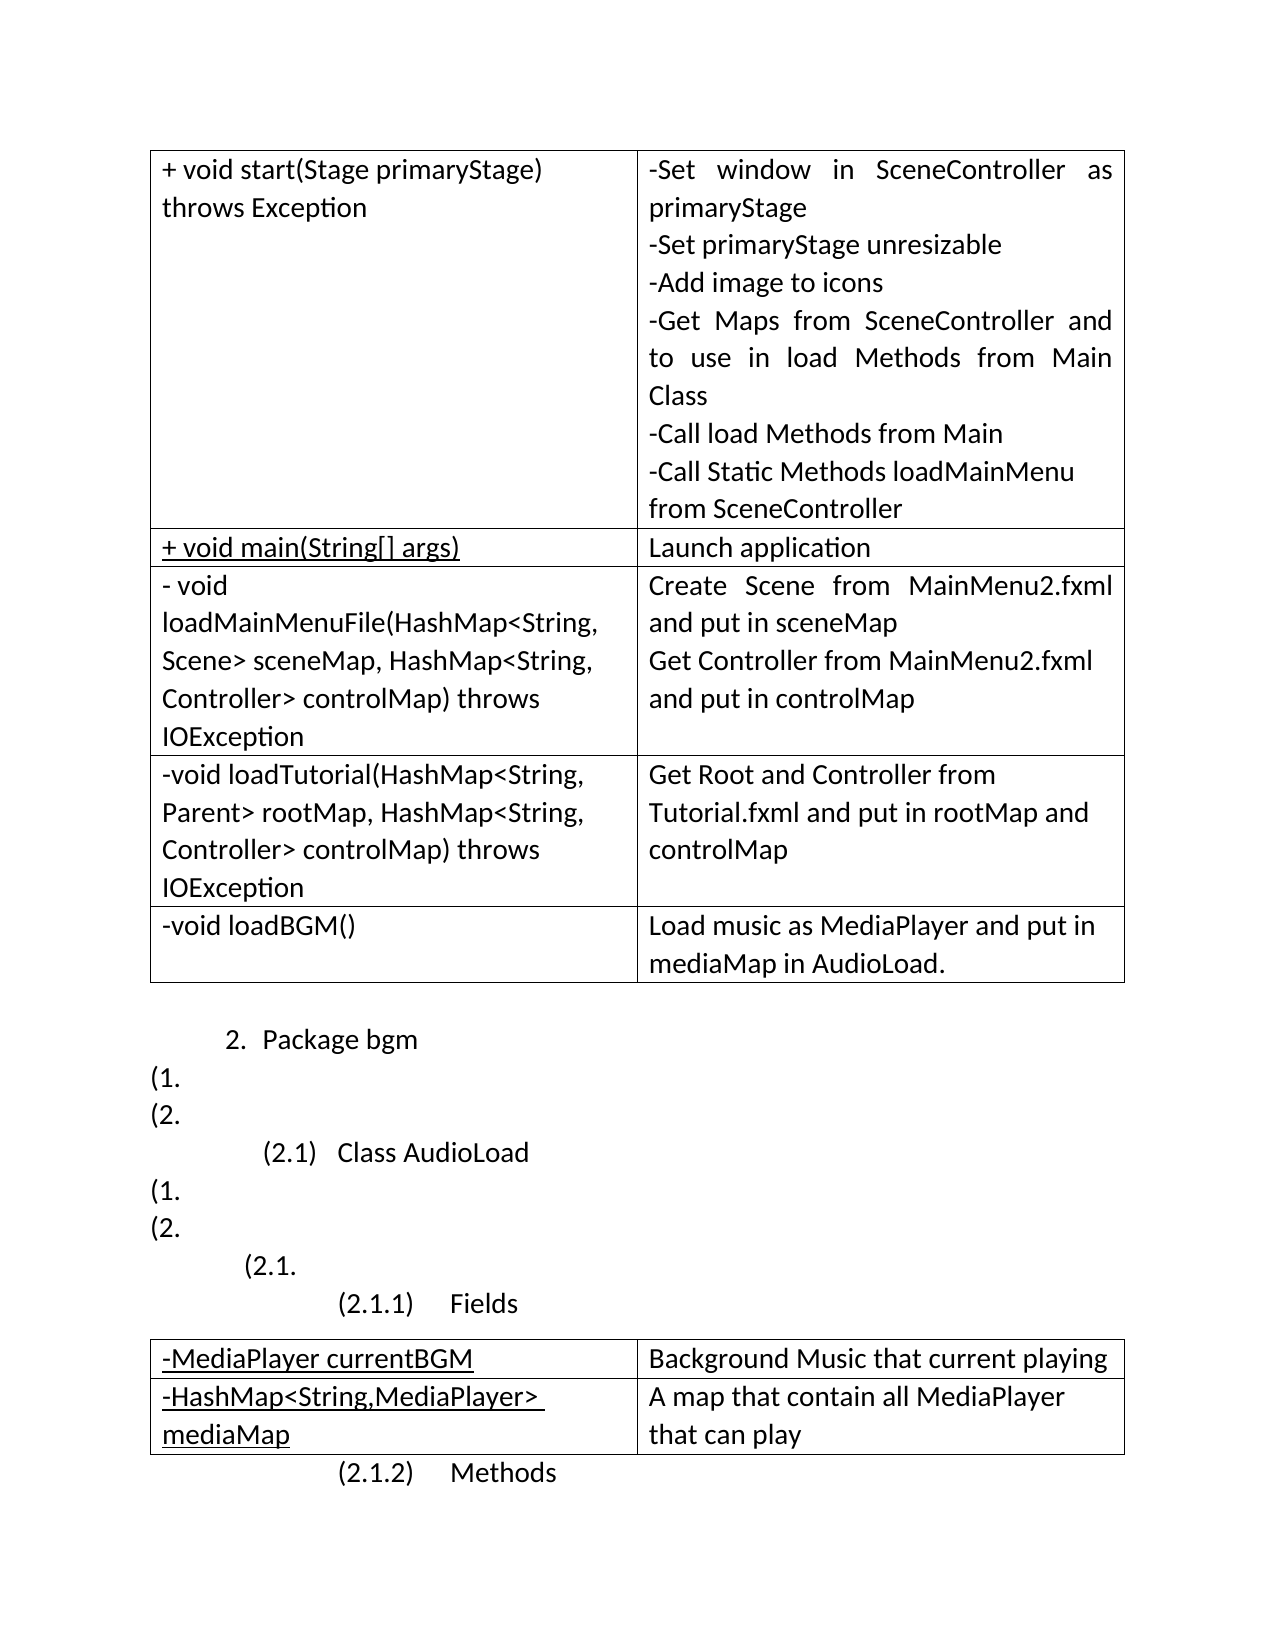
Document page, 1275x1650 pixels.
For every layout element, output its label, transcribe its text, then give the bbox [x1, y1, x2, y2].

table_cell -HashMap<String,MediaPlayer> mediaMap [151, 1379, 637, 1453]
table_cell -void loadTutorial(HashMap<String, Parent> rootMap, HashMap<String, Controller> controlMap) throws IOException [151, 756, 637, 906]
table_header -MediaPlayer currentBGM [151, 1340, 637, 1377]
table_cell A map that contain all MediaPlayer that can play [638, 1379, 1124, 1453]
list Methods [337, 1455, 1125, 1490]
table_cell + void main(String[] args) [151, 529, 637, 566]
table_header + void start(Stage primaryStage) throws Exception [151, 151, 637, 528]
list Fields [337, 1285, 1125, 1321]
table_cell -void loadBGM() [151, 907, 637, 982]
table_header Background Music that current playing [638, 1340, 1124, 1377]
table_cell - void loadMainMenuFile(HashMap<String, Scene> sceneMap, HashMap<String, Controller> controlMap) throws IOException [151, 567, 637, 755]
table_cell Load music as MediaPlayer and put in mediaMap in AudioLoad. [638, 907, 1124, 982]
table_cell Create Scene from MainMenu2.fxml and put in sceneMap Get Controller from MainMenu2.fxml and put in controlMap [638, 567, 1124, 755]
table_cell Launch application [638, 529, 1124, 566]
table_cell Get Root and Controller from Tutorial.fxml and put in rootMap and controlMap [638, 756, 1124, 906]
list Package bgm [225, 1021, 1125, 1057]
table_header -Set window in SceneController as primaryStage -Set primaryStage unresizable -Add image to icons -Get Maps from SceneController and to use in load Methods from Main Class -Call load Methods from Main -Call Static Methods loadMainMenu from SceneController [638, 151, 1124, 528]
list Class AudioLoad [262, 1134, 1125, 1170]
